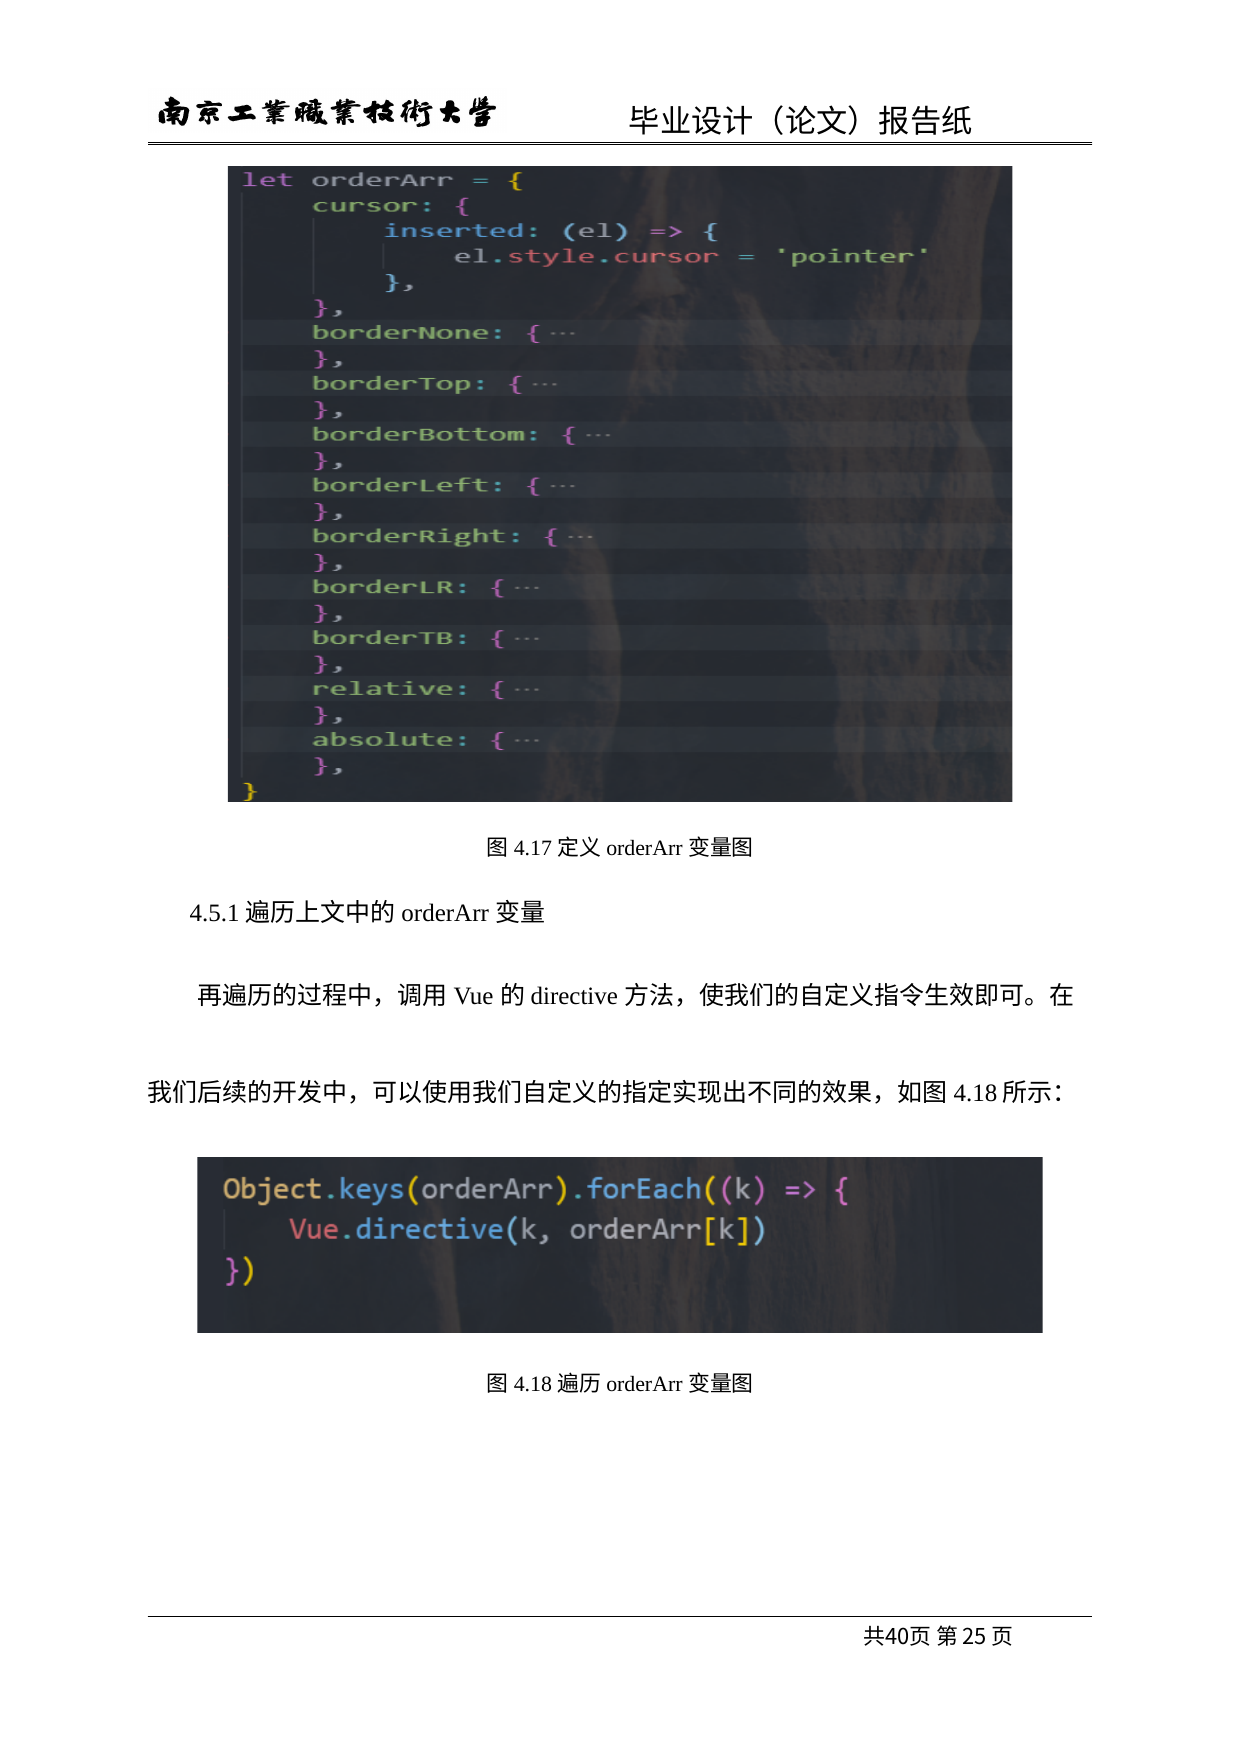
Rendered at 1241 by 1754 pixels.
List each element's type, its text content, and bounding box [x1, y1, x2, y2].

picture [227, 166, 1013, 802]
subtitle 遍历上文中的 orderArr 变量 [148, 878, 1092, 943]
picture [197, 1157, 1043, 1333]
picture [147, 88, 507, 133]
